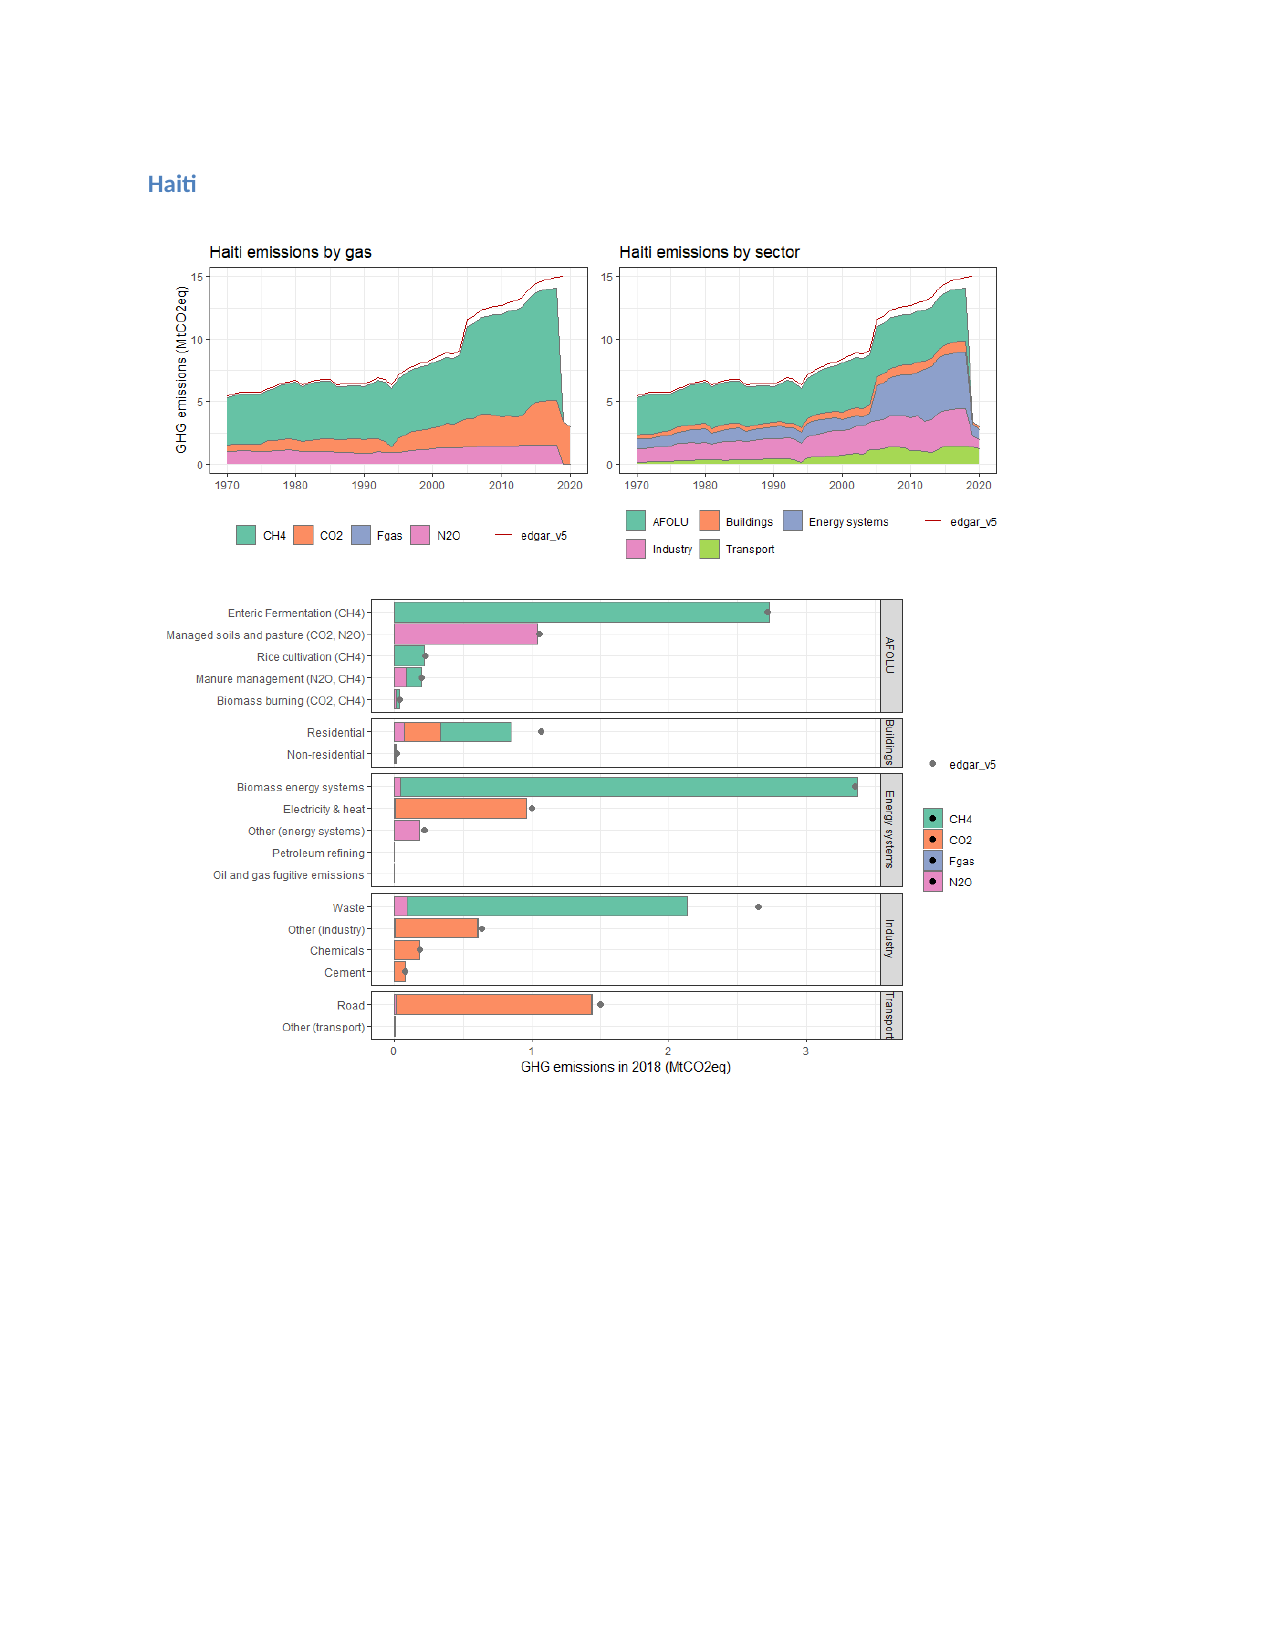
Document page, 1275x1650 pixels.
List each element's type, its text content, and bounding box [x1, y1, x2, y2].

picture [147, 217, 1023, 1093]
subtitle Haiti [148, 168, 1127, 199]
